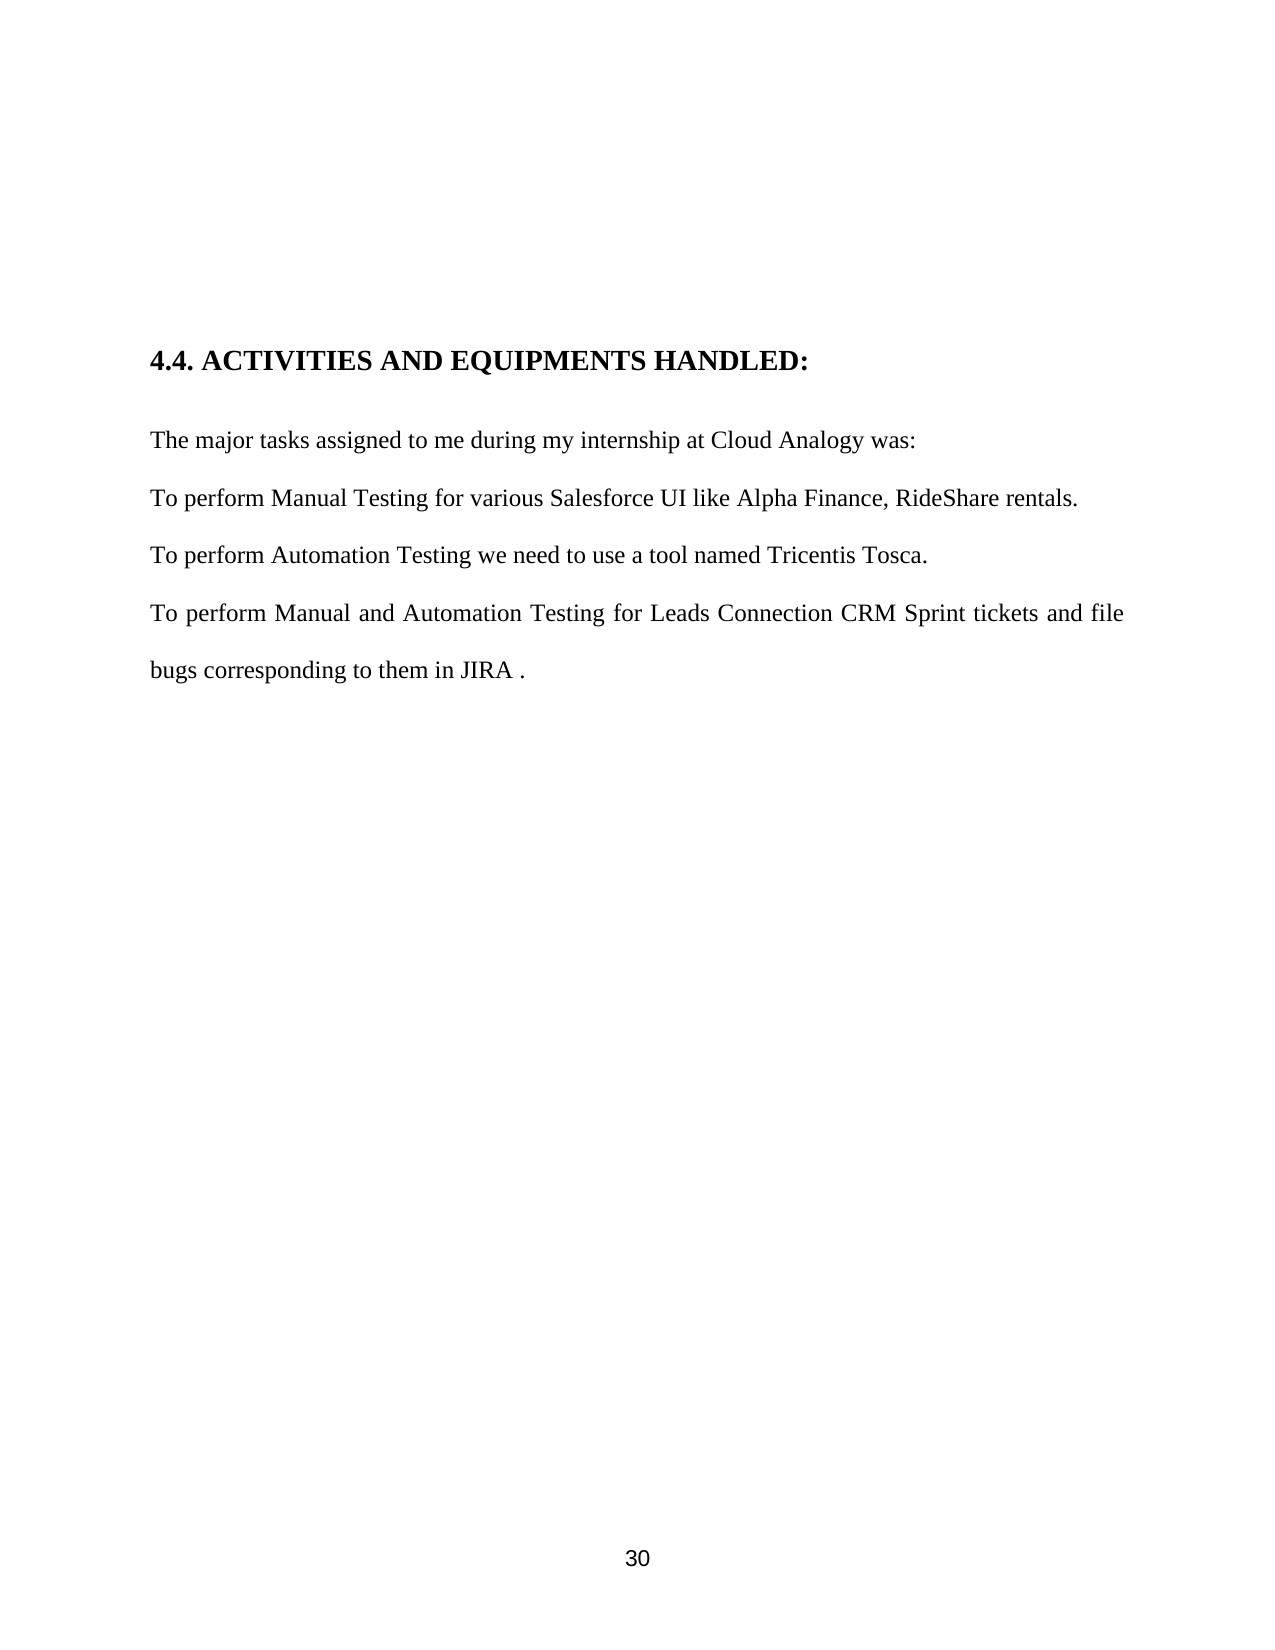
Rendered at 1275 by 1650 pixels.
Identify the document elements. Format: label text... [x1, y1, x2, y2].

text To perform Automation Testing we need to use a tool named Tricentis Tosca. [150, 540, 1125, 569]
text 4.4. ACTIVITIES AND EQUIPMENTS HANDLED: [150, 343, 1125, 376]
text To perform Manual and Automation Testing for Leads Connection CRM Sprint tickets and file bugs corresponding to them in JIRA . [150, 598, 1125, 684]
text The major tasks assigned to me during my internship at Cloud Analogy was: [150, 425, 1125, 454]
text To perform Manual Testing for various Salesforce UI like Alpha Finance, RideShare rentals. [150, 483, 1125, 512]
